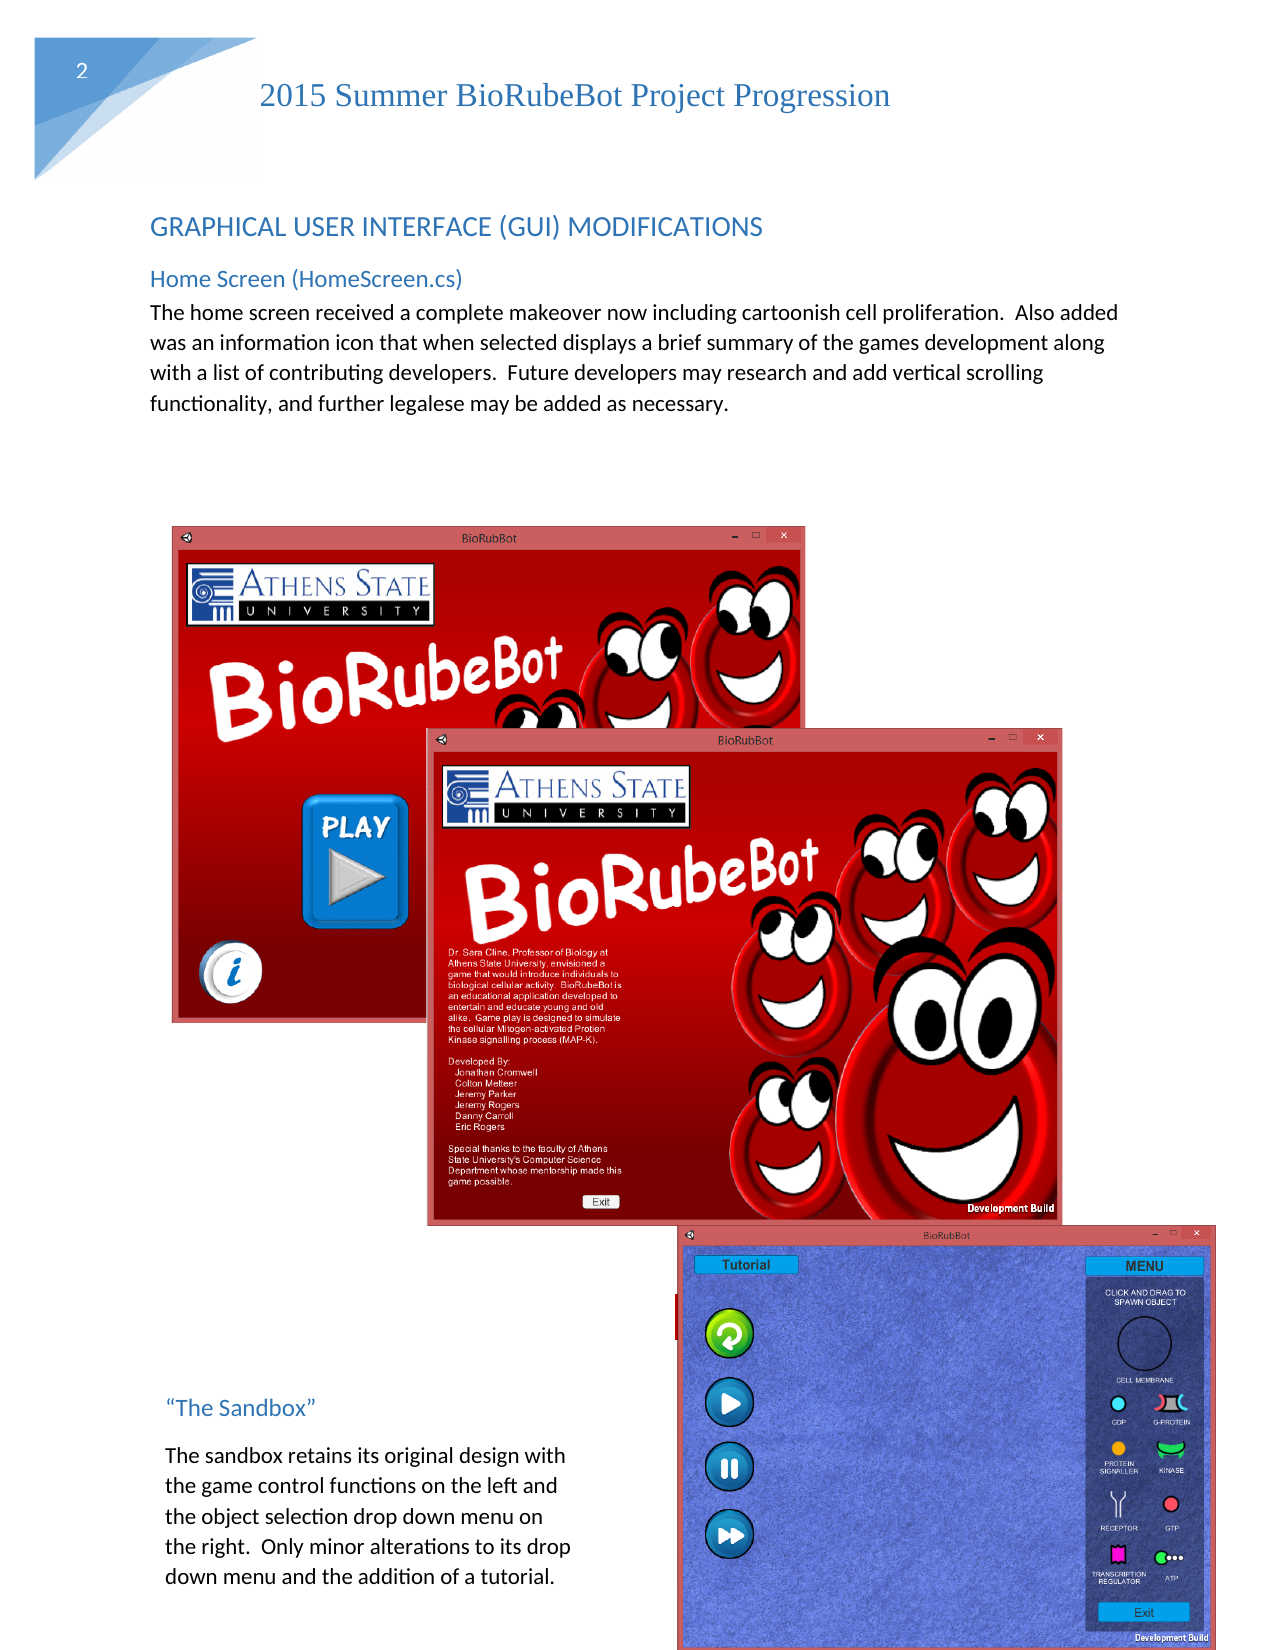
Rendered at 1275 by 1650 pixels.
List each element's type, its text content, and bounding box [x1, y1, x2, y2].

text GRAPHICAL USER INTERFACE (GUI) MODIFICATIONS [150, 208, 1125, 243]
text Home Screen (HomeScreen.cs) [150, 263, 1125, 293]
picture [171, 526, 1216, 1650]
picture [34, 37, 258, 182]
text The home screen received a complete makeover now including cartoonish cell proliferation. Also added was an information icon that when selected displays a brief summary of the games development along with a list of contributing developers. Future developers may research and add vertical scrolling functionality, and further legalese may be added as necessary. [150, 298, 1125, 417]
